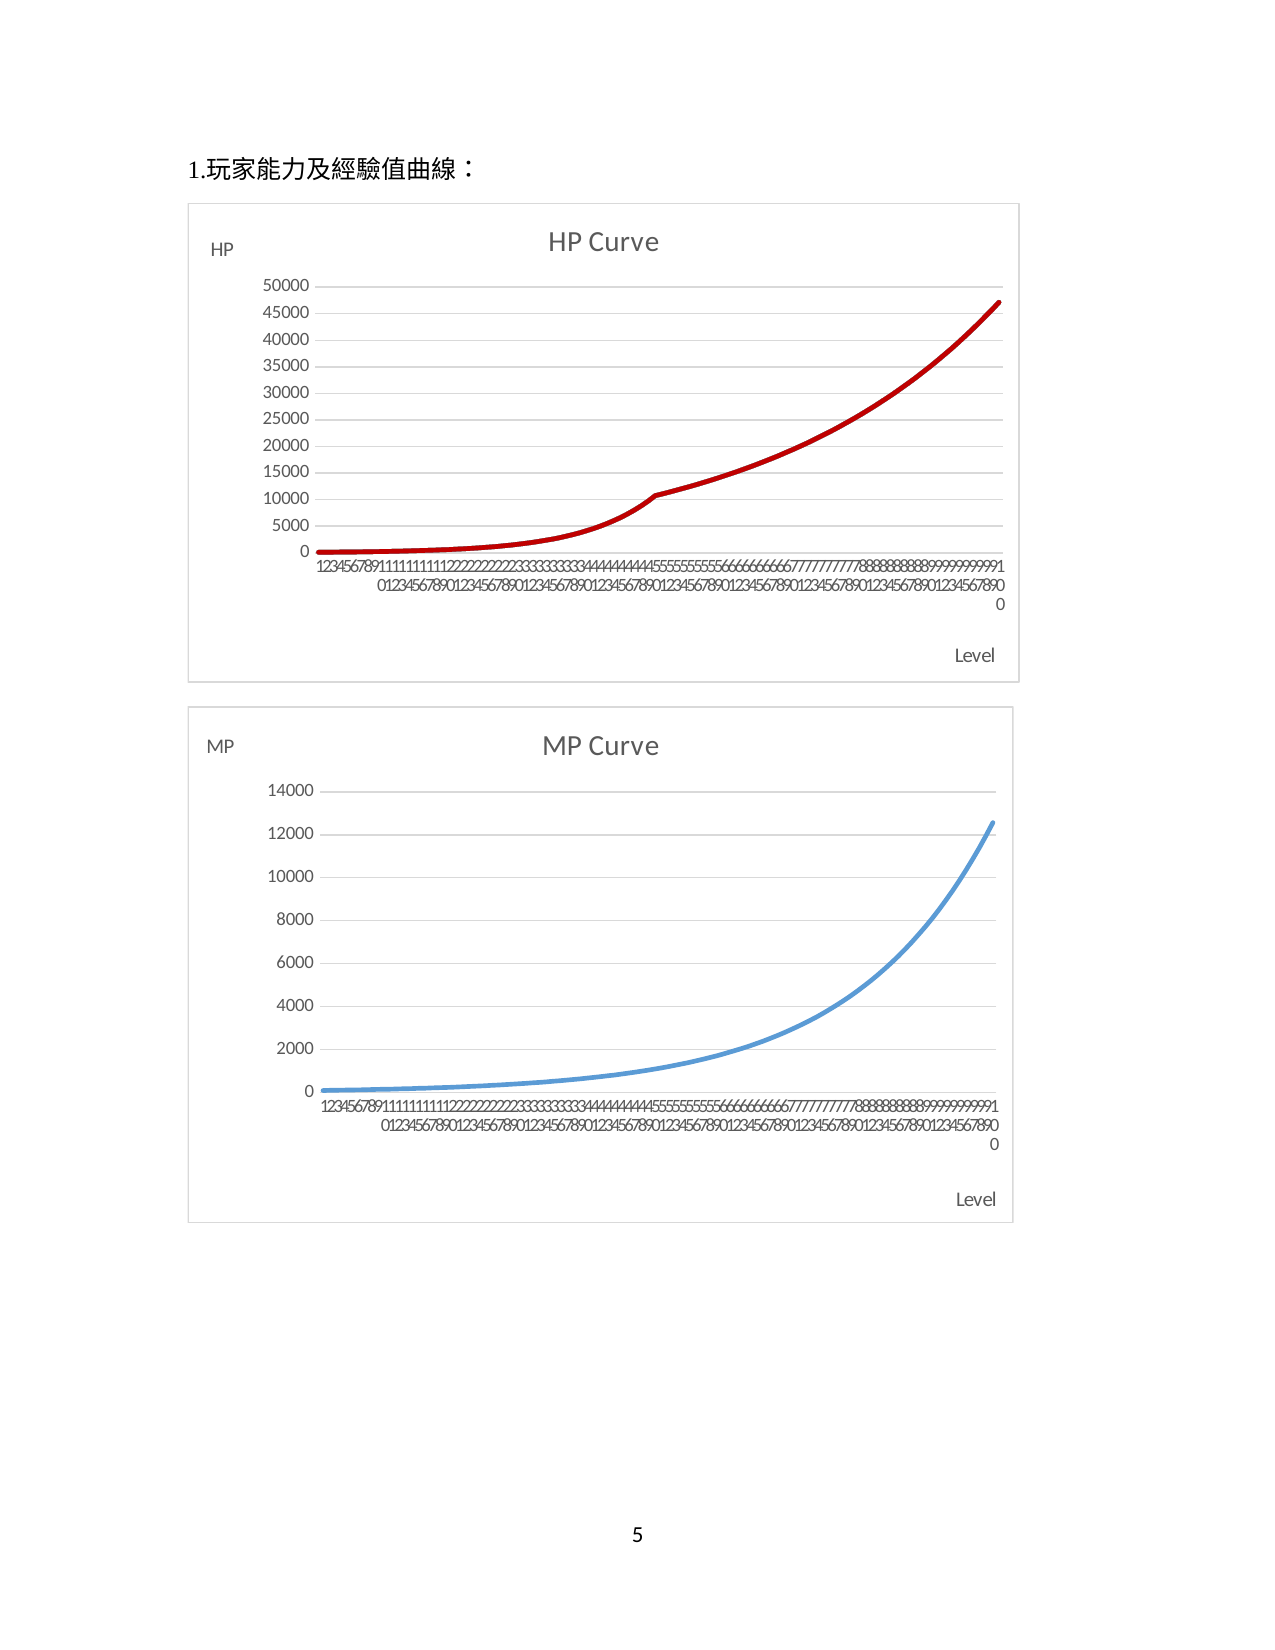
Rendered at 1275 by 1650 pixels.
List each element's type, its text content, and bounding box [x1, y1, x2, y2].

text 1.玩家能力及經驗值曲線： [187, 150, 1087, 1223]
